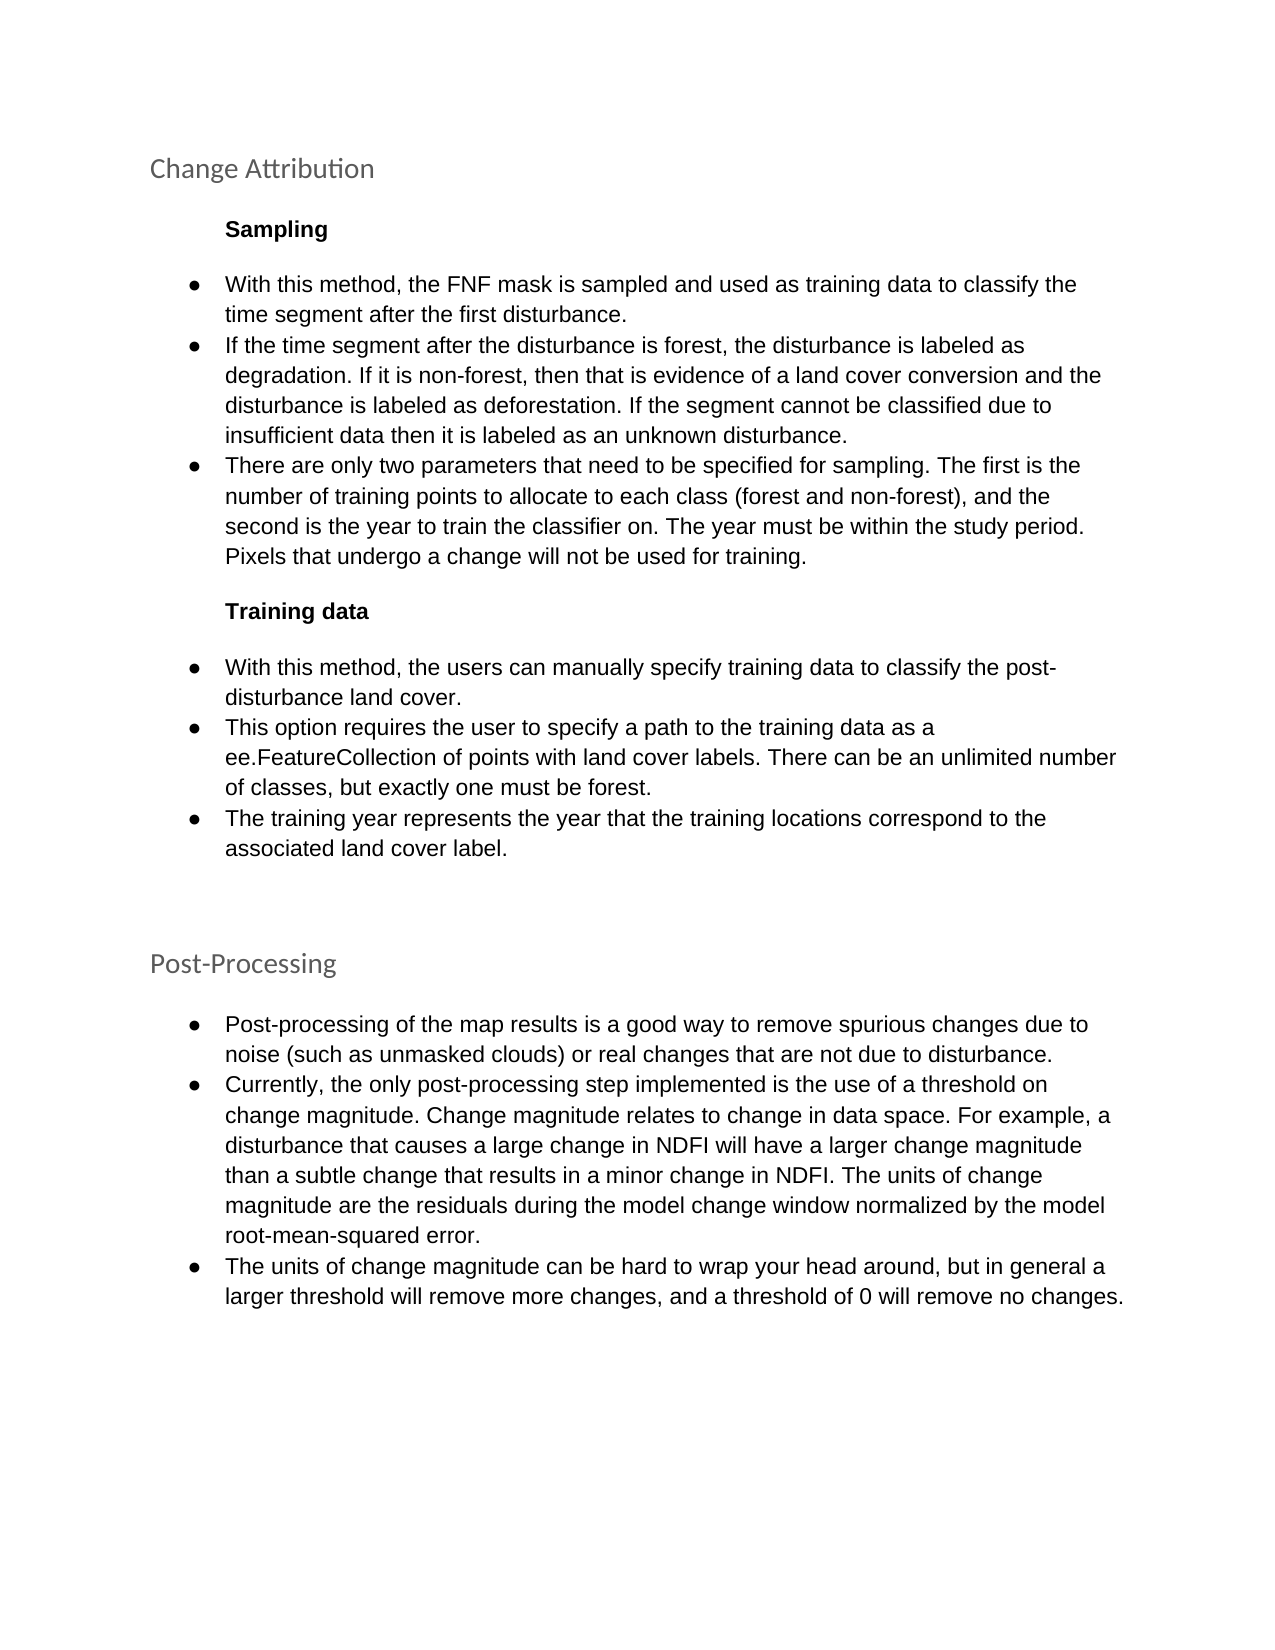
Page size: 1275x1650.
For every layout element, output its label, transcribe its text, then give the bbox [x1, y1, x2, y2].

text Training data [225, 598, 1125, 624]
list If the time segment after the disturbance is forest, the disturbance is labeled as degradation. If it is non-forest, then that is evidence of a land cover conversion and the disturbance is labeled as deforestation. If the segment cannot be classified due to insufficient data then it is labeled as an unknown disturbance. [187, 332, 1125, 448]
list Currently, the only post-processing step implemented is the use of a threshold on change magnitude. Change magnitude relates to change in data space. For example, a disturbance that causes a large change in NDFI will have a larger change magnitude than a subtle change that results in a minor change in NDFI. The units of change magnitude are the residuals during the model change window normalized by the model root-mean-squared error. [187, 1071, 1125, 1249]
list With this method, the FNF mask is sampled and used as training data to classify the time segment after the first disturbance. [187, 271, 1125, 328]
list The units of change magnitude can be hard to wrap your head around, but in general a larger threshold will remove more changes, and a threshold of 0 will remove no changes. [187, 1253, 1125, 1309]
text Sampling [225, 216, 1125, 242]
list This option requires the user to specify a path to the training data as a ee.FeatureCollection of points with land cover labels. There can be an unlimited number of classes, but exactly one must be forest. [187, 714, 1125, 801]
list The training year represents the year that the training locations correspond to the associated land cover label. [187, 804, 1125, 861]
list With this method, the users can manually specify training data to classify the post-disturbance land cover. [187, 653, 1125, 710]
subtitle Post-Processing [150, 945, 1125, 981]
list There are only two parameters that need to be specified for sampling. The first is the number of training points to allocate to each class (forest and non-forest), and the second is the year to train the classifier on. The year must be within the study period. Pixels that undergo a change will not be used for training. [187, 452, 1125, 569]
list Post-processing of the map results is a good way to remove spurious changes due to noise (such as unmasked clouds) or real changes that are not due to disturbance. [187, 1011, 1125, 1068]
subtitle Change Attribution [150, 150, 1125, 186]
